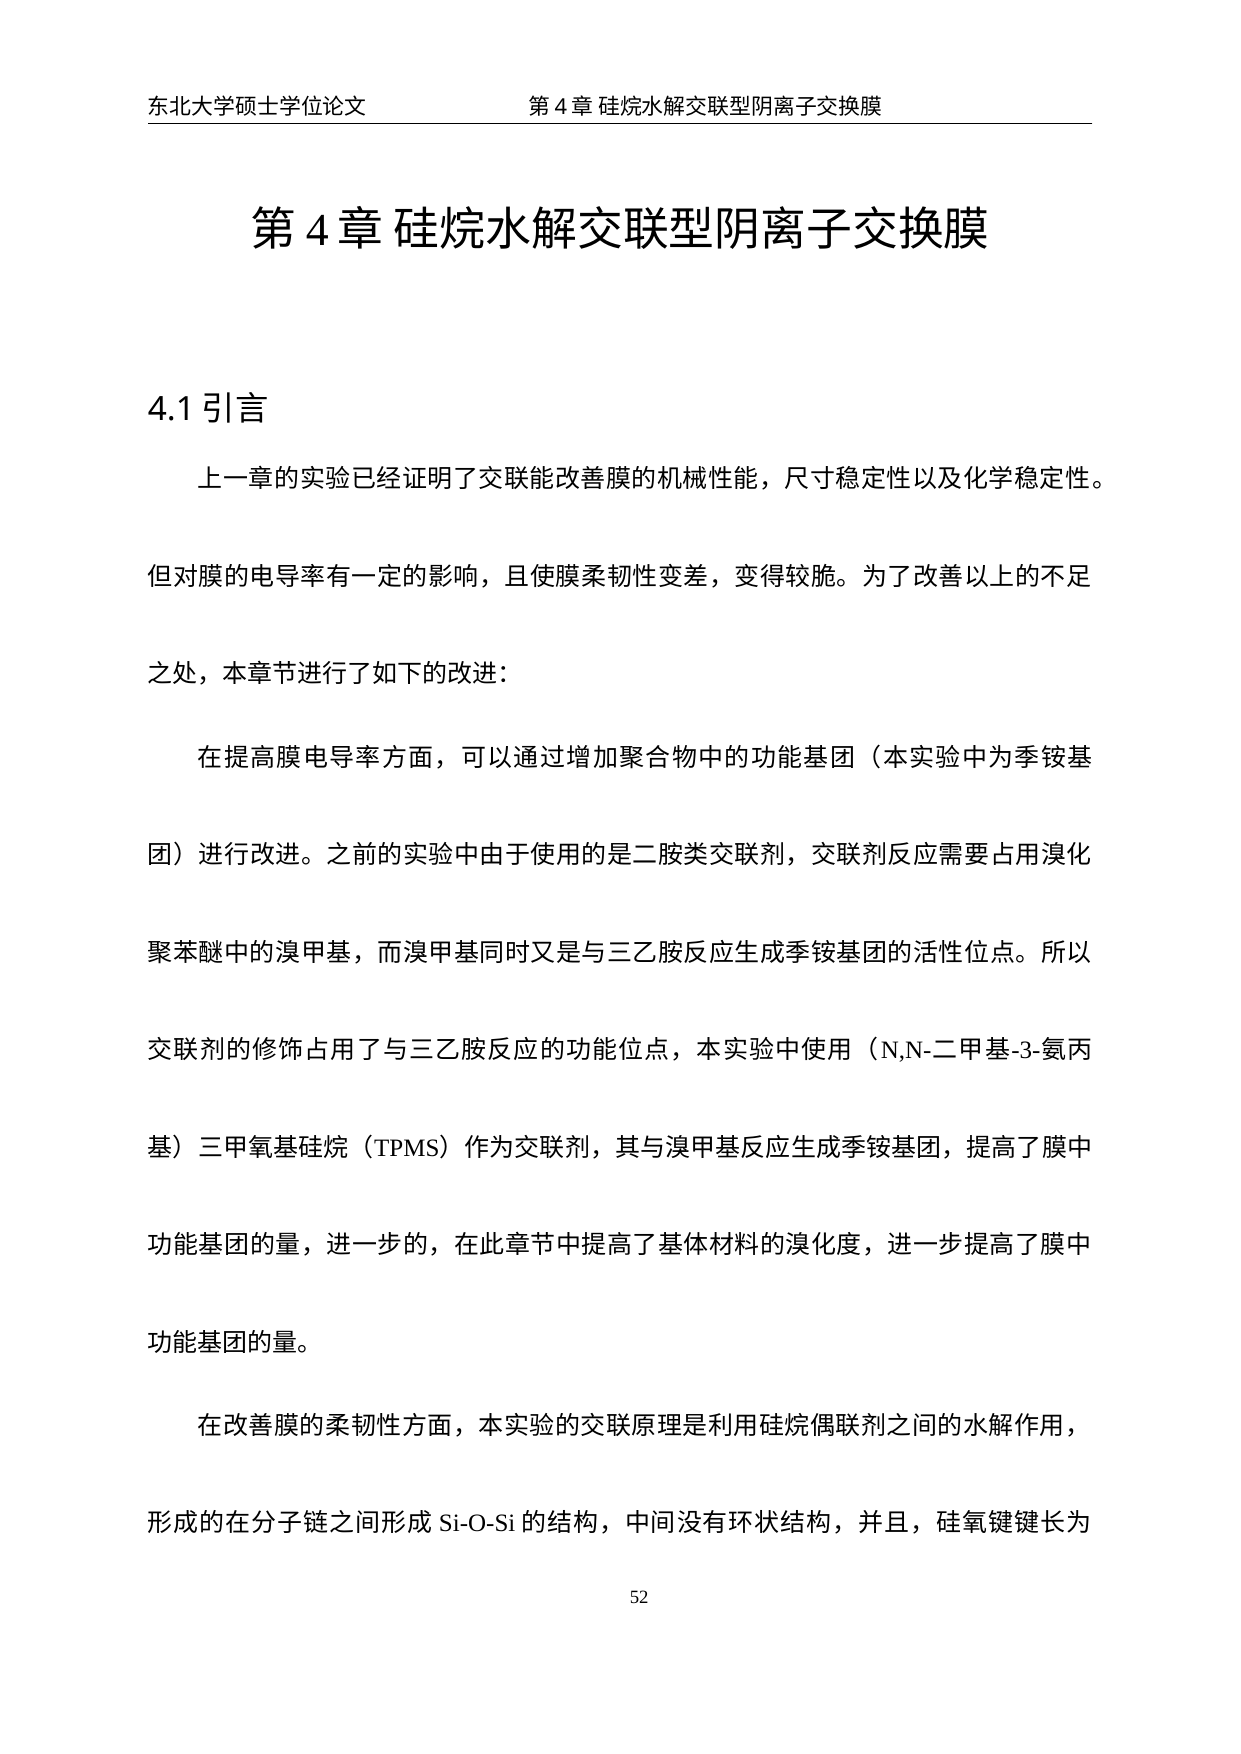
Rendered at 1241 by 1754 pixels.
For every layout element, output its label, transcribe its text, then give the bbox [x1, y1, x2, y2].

text 上一章的实验已经证明了交联能改善膜的机械性能，尺寸稳定性以及化学稳定性。但对膜的电导率有一定的影响，且使膜柔韧性变差，变得较脆。为了改善以上的不足之处，本章节进行了如下的改进： [148, 444, 1092, 704]
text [148, 1391, 1092, 1553]
text 在提高膜电导率方面，可以通过增加聚合物中的功能基团（本实验中为季铵基团）进行改进。之前的实验中由于使用的是二胺类交联剂，交联剂反应需要占用溴化聚苯醚中的溴甲基，而溴甲基同时又是与三乙胺反应生成季铵基团的活性位点。所以交联剂的修饰占用了与三乙胺反应的功能位点，本实验中使用（N,N-二甲基-3-氨丙基）三甲氧基硅烷（TPMS）作为交联剂，其与溴甲基反应生成季铵基团，提高了膜中功能基团的量，进一步的，在此章节中提高了基体材料的溴化度，进一步提高了膜中功能基团的量。 [148, 723, 1092, 1373]
subtitle 4.1引言 [148, 373, 1092, 438]
subtitle 第4章 硅烷水解交联型阴离子交换膜 [148, 177, 1092, 274]
